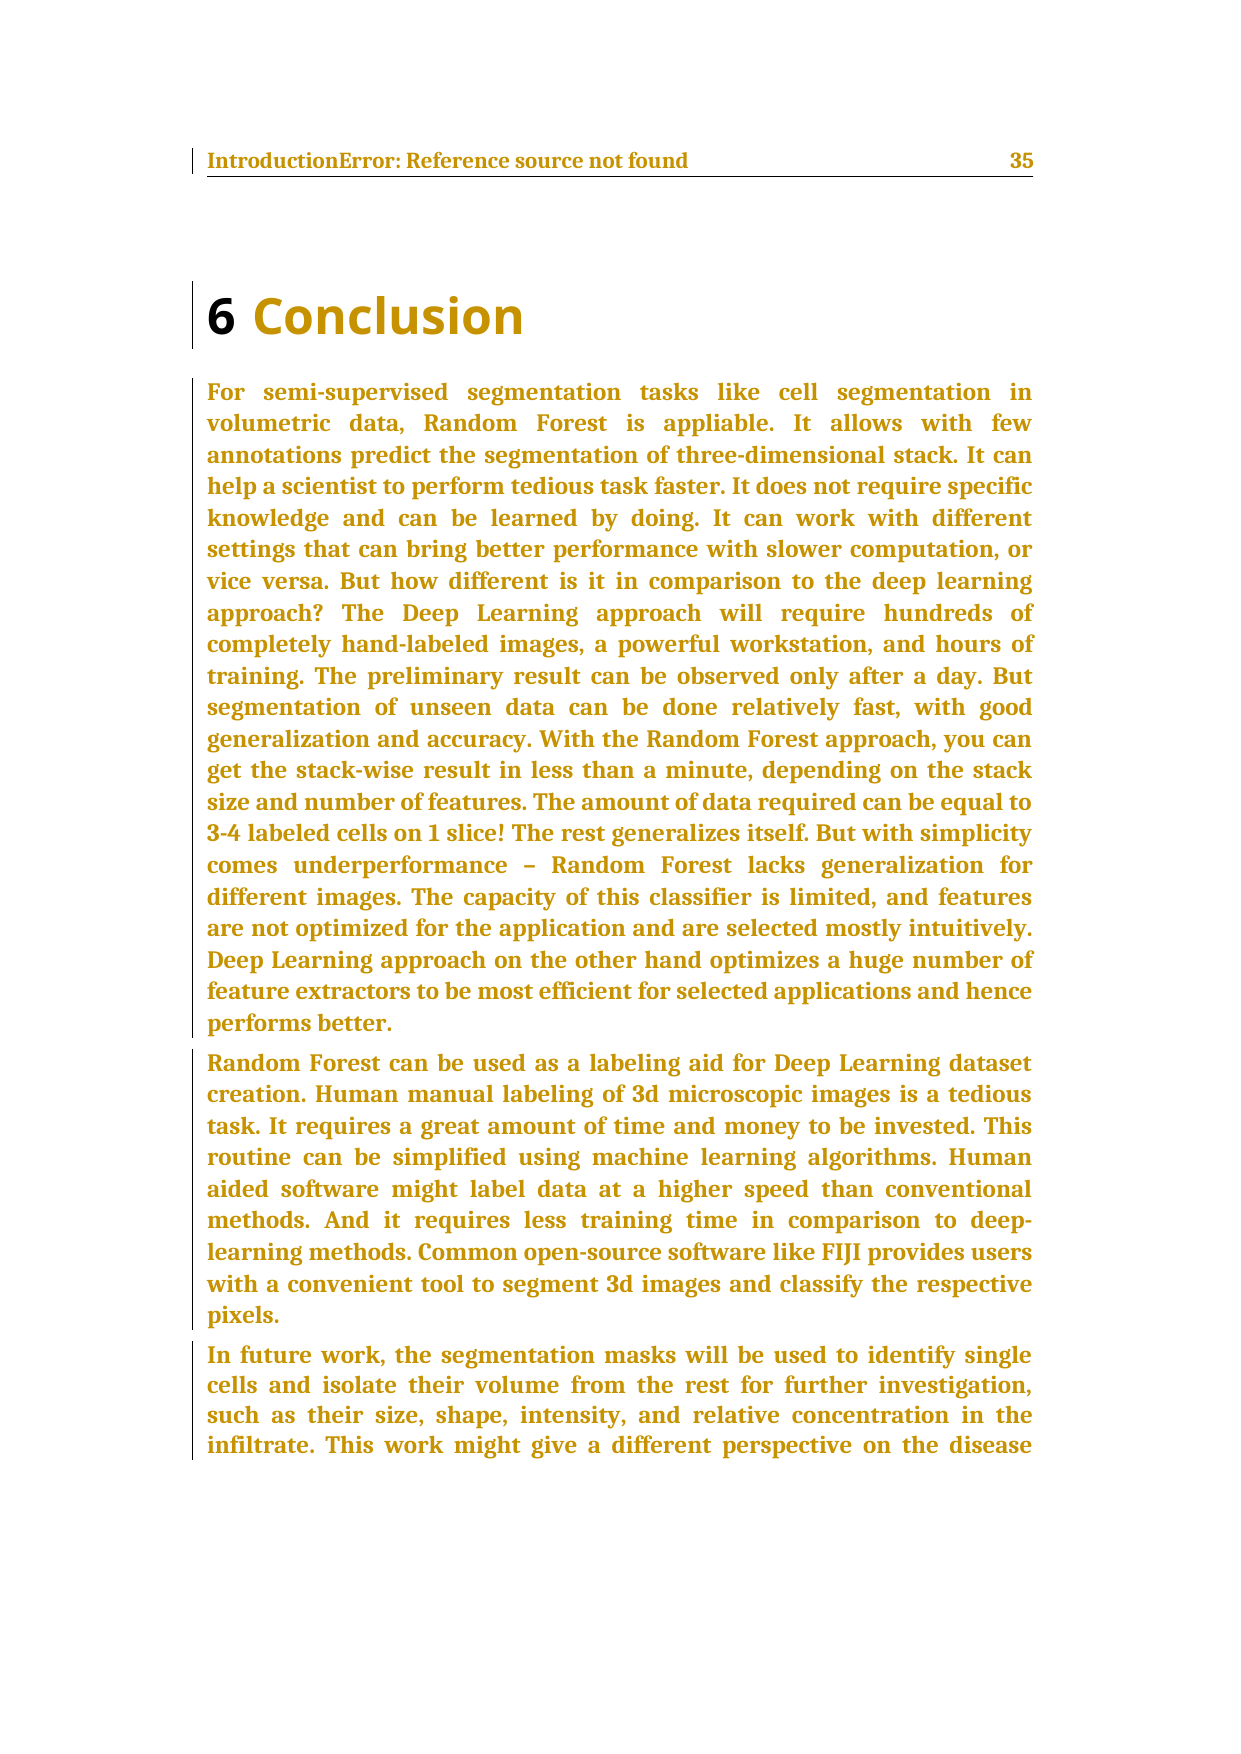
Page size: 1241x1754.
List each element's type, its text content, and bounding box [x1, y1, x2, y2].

text For semi-supervised segmentation tasks like cell segmentation in volumetric data, Random Forest is appliable. It allows with few annotations predict the segmentation of three-dimensional stack. It can help a scientist to perform tedious task faster. It does not require specific knowledge and can be learned by doing. It can work with different settings that can bring better performance with slower computation, or vice versa. But how different is it in comparison to the deep learning approach? The Deep Learning approach will require hundreds of completely hand-labeled images, a powerful workstation, and hours of training. The preliminary result can be observed only after a day. But segmentation of unseen data can be done relatively fast, with good generalization and accuracy. With the Random Forest approach, you can get the stack-wise result in less than a minute, depending on the stack size and number of features. The amount of data required can be equal to 3-4 labeled cells on 1 slice! The rest generalizes itself. But with simplicity comes underperformance – Random Forest lacks generalization for different images. The capacity of this classifier is limited, and features are not optimized for the application and are selected mostly intuitively. Deep Learning approach on the other hand optimizes a huge number of feature extractors to be most efficient for selected applications and hence performs better. [207, 377, 1033, 1037]
subtitle Conclusion [207, 281, 1033, 349]
text Random Forest can be used as a labeling aid for Deep Learning dataset creation. Human manual labeling of 3d microscopic images is a tedious task. It requires a great amount of time and money to be invested. This routine can be simplified using machine learning algorithms. Human aided software might label data at a higher speed than conventional methods. And it requires less training time in comparison to deep-learning methods. Common open-source software like FIJI provides users with a convenient tool to segment 3d images and classify the respective pixels. [207, 1049, 1033, 1330]
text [207, 1341, 1033, 1460]
